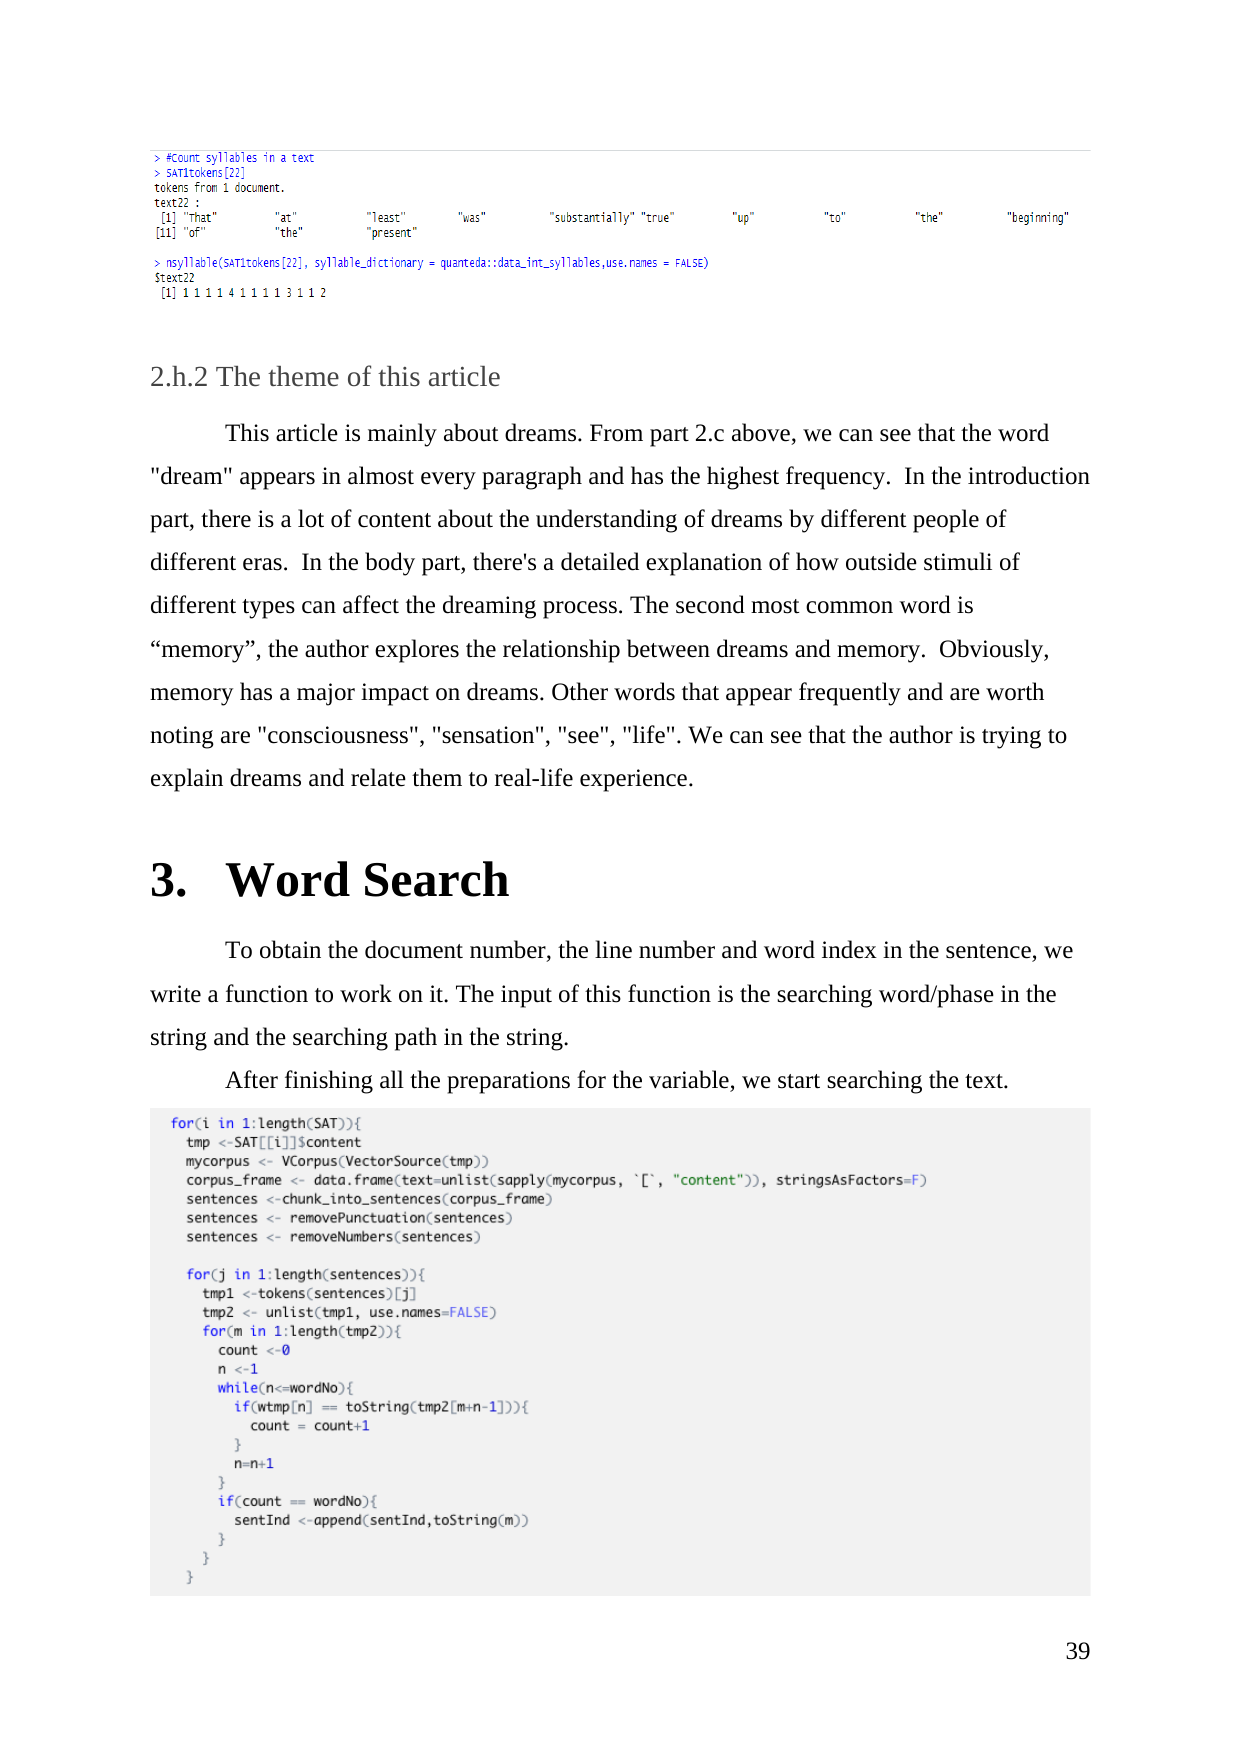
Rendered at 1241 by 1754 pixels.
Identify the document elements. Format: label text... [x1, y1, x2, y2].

subtitle 2.h.2 The theme of this article [150, 359, 1090, 393]
subtitle Word Search [150, 849, 1090, 907]
picture [150, 150, 1091, 312]
text This article is mainly about dreams. From part 2.c above, we can see that the word "dream" appears in almost every paragraph and has the highest frequency. In the introduction part, there is a lot of content about the understanding of dreams by different people of different eras. In the body part, there's a detailed explanation of how outside stimuli of different types can affect the dreaming process. The second most common word is “memory”, the author explores the relationship between dreams and memory. Obviously, memory has a major impact on dreams. Other words that appear frequently and are worth noting are "consciousness", "sensation", "see", "life". We can see that the author is trying to explain dreams and relate them to real-life experience. [150, 418, 1090, 792]
text After finishing all the preparations for the variable, we start searching the text. [150, 1065, 1090, 1094]
text To obtain the document number, the line number and word index in the sentence, we write a function to work on it. The input of this function is the searching word/phase in the string and the searching path in the string. [150, 936, 1090, 1051]
picture [150, 1108, 1091, 1596]
